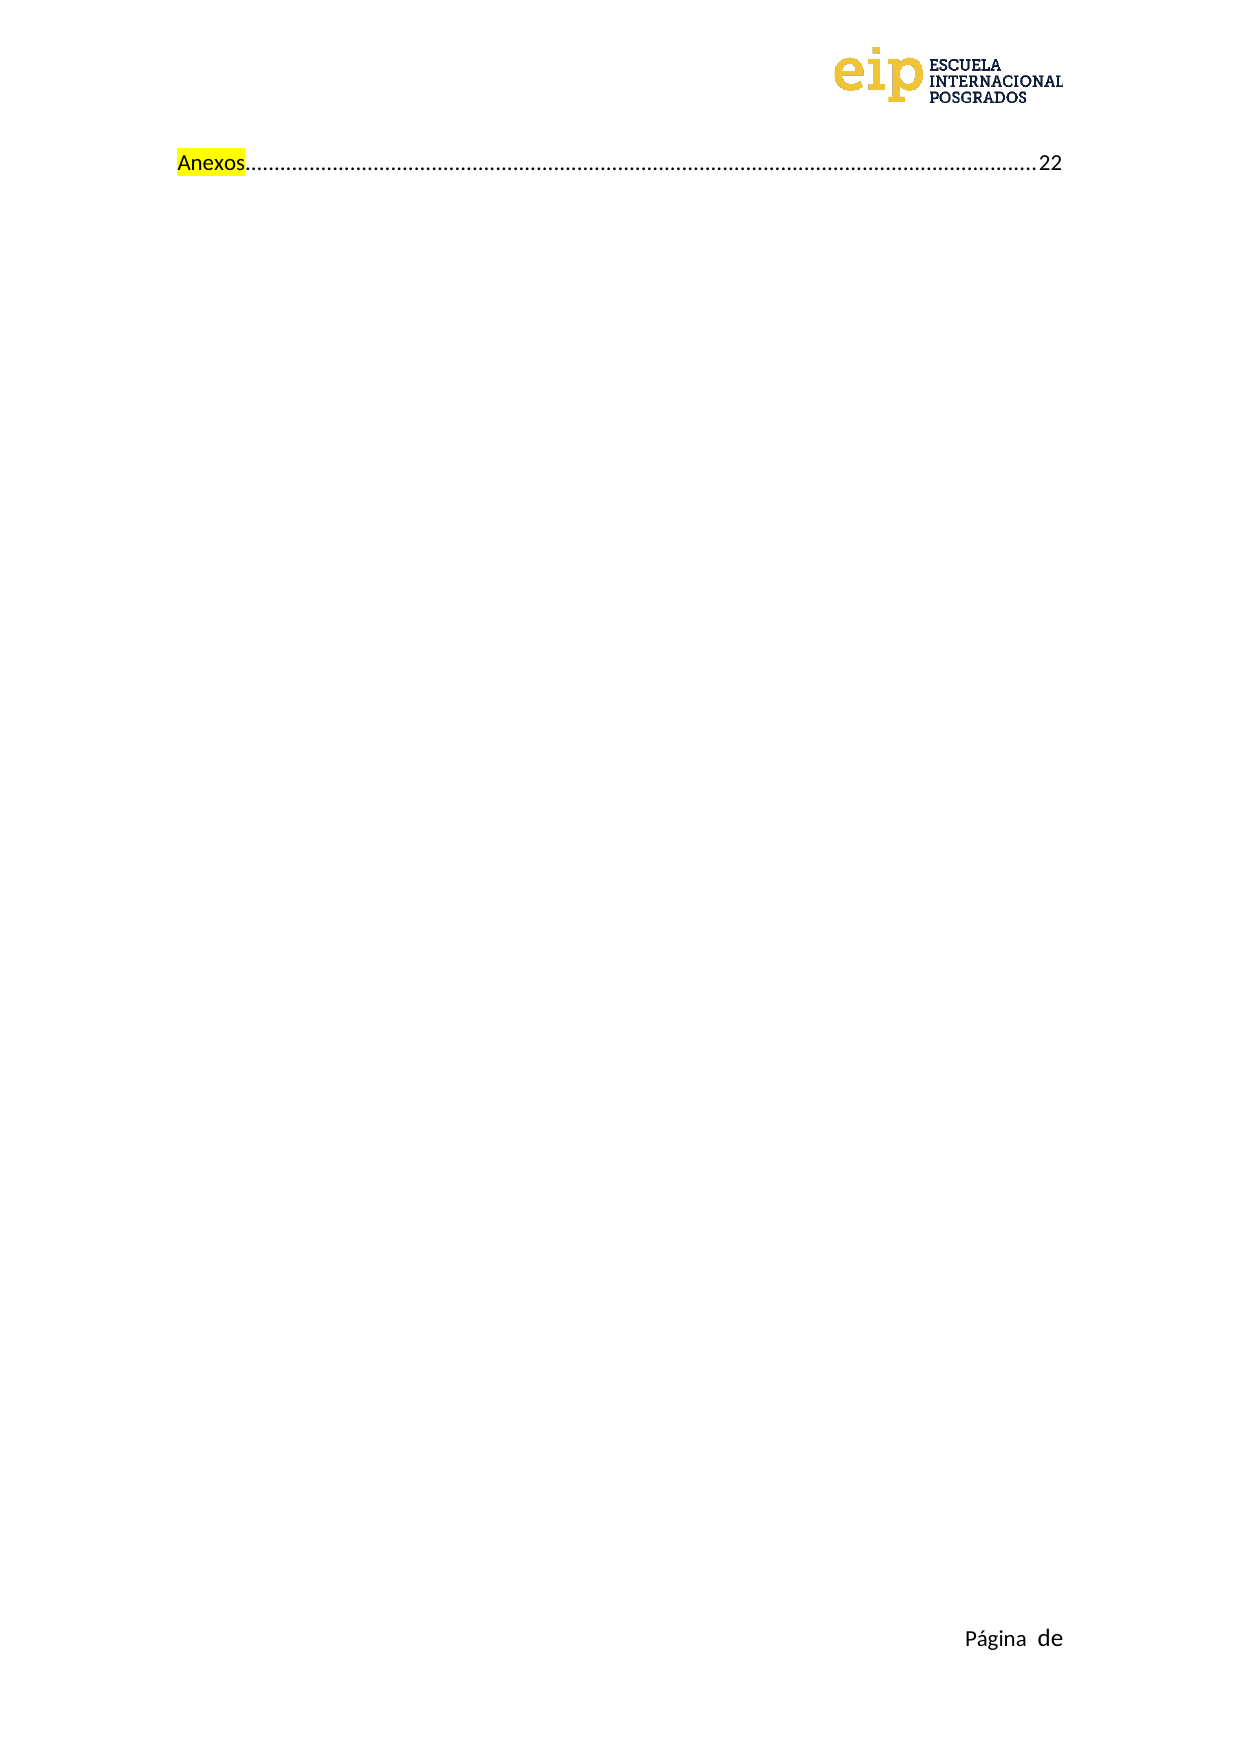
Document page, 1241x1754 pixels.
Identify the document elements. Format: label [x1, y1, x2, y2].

picture [834, 47, 1063, 103]
